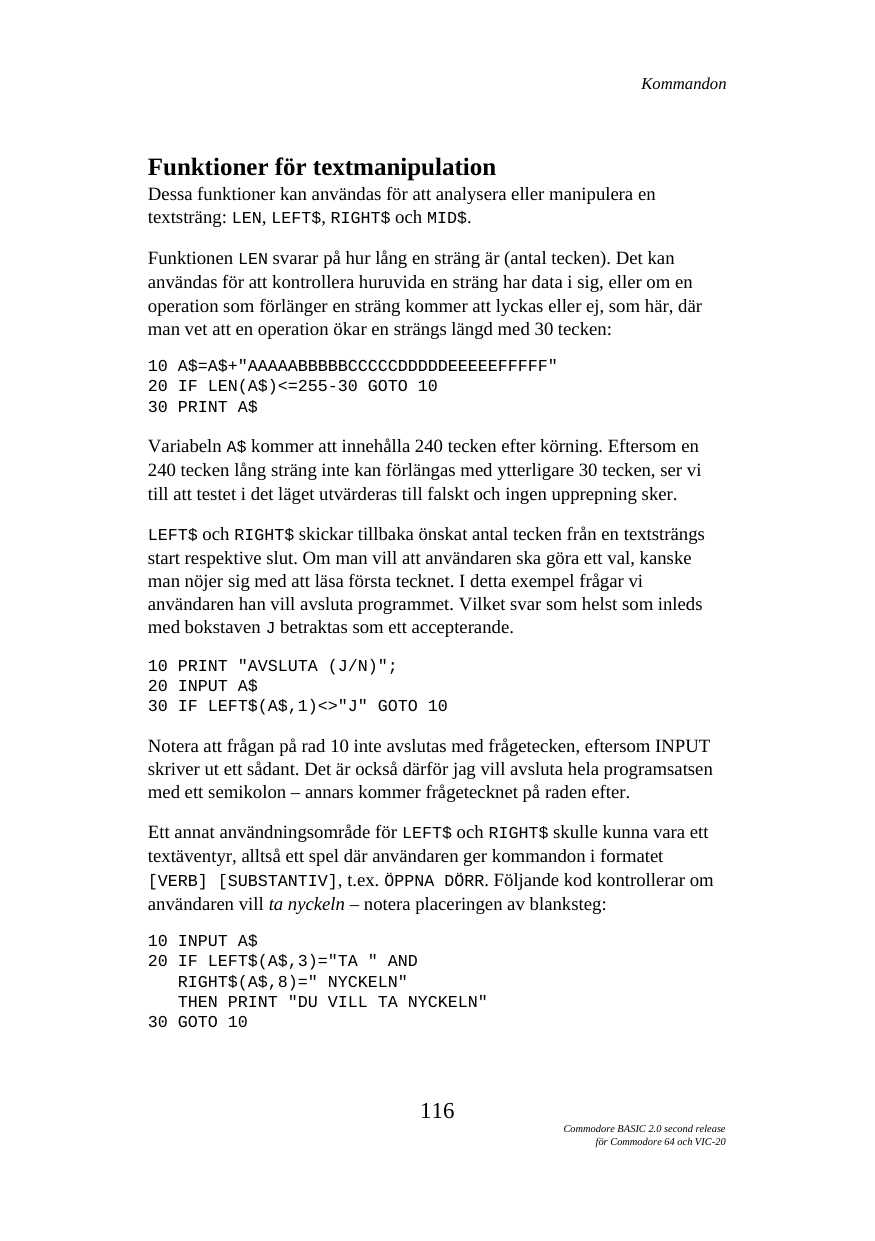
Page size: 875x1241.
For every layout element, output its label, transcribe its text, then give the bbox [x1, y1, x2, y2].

subtitle Funktioner för textmanipulation [148, 152, 726, 181]
text Dessa funktioner kan användas för att analysera eller manipulera en textsträng: LEN, LEFT$, RIGHT$ och MID$. [148, 183, 726, 229]
text Notera att frågan på rad 10 inte avslutas med frågetecken, eftersom INPUT skriver ut ett sådant. Det är också därför jag vill avsluta hela programsatsen med ett semikolon – annars kommer frågetecknet på raden efter. [148, 735, 726, 803]
text 10 PRINT "AVSLUTA (J/N)"; 20 INPUT A$ 30 IF LEFT$(A$,1)<>"J" GOTO 10 [148, 657, 726, 717]
text Ett annat användningsområde för LEFT$ och RIGHT$ skulle kunna vara ett textäventyr, alltså ett spel där användaren ger kommandon i formatet [VERB] [SUBSTANTIV], t.ex. ÖPPNA DÖRR. Följande kod kontrollerar om användaren vill ta nyckeln – notera placeringen av blanksteg: [148, 821, 726, 914]
text Variabeln A$ kommer att innehålla 240 tecken efter körning. Eftersom en 240 tecken lång sträng inte kan förlängas med ytterligare 30 tecken, ser vi till att testet i det läget utvärderas till falskt och ingen upprepning sker. [148, 435, 726, 504]
text Funktionen LEN svarar på hur lång en sträng är (antal tecken). Det kan användas för att kontrollera huruvida en sträng har data i sig, eller om en operation som förlänger en sträng kommer att lyckas eller ej, som här, där man vet att en operation ökar en strängs längd med 30 tecken: [148, 247, 726, 339]
text 10 INPUT A$ 20 IF LEFT$(A$,3)="TA " AND RIGHT$(A$,8)=" NYCKELN" THEN PRINT "DU VILL TA NYCKELN" 30 GOTO 10 [148, 933, 726, 1033]
text LEFT$ och RIGHT$ skickar tillbaka önskat antal tecken från en textsträngs start respektive slut. Om man vill att användaren ska göra ett val, kanske man nöjer sig med att läsa första tecknet. I detta exempel frågar vi användaren han vill avsluta programmet. Vilket svar som helst som inleds med bokstaven J betraktas som ett accepterande. [148, 522, 726, 639]
text 10 A$=A$+"AAAAABBBBBCCCCCDDDDDEEEEEFFFFF" 20 IF LEN(A$)<=255-30 GOTO 10 30 PRINT A$ [148, 358, 726, 417]
